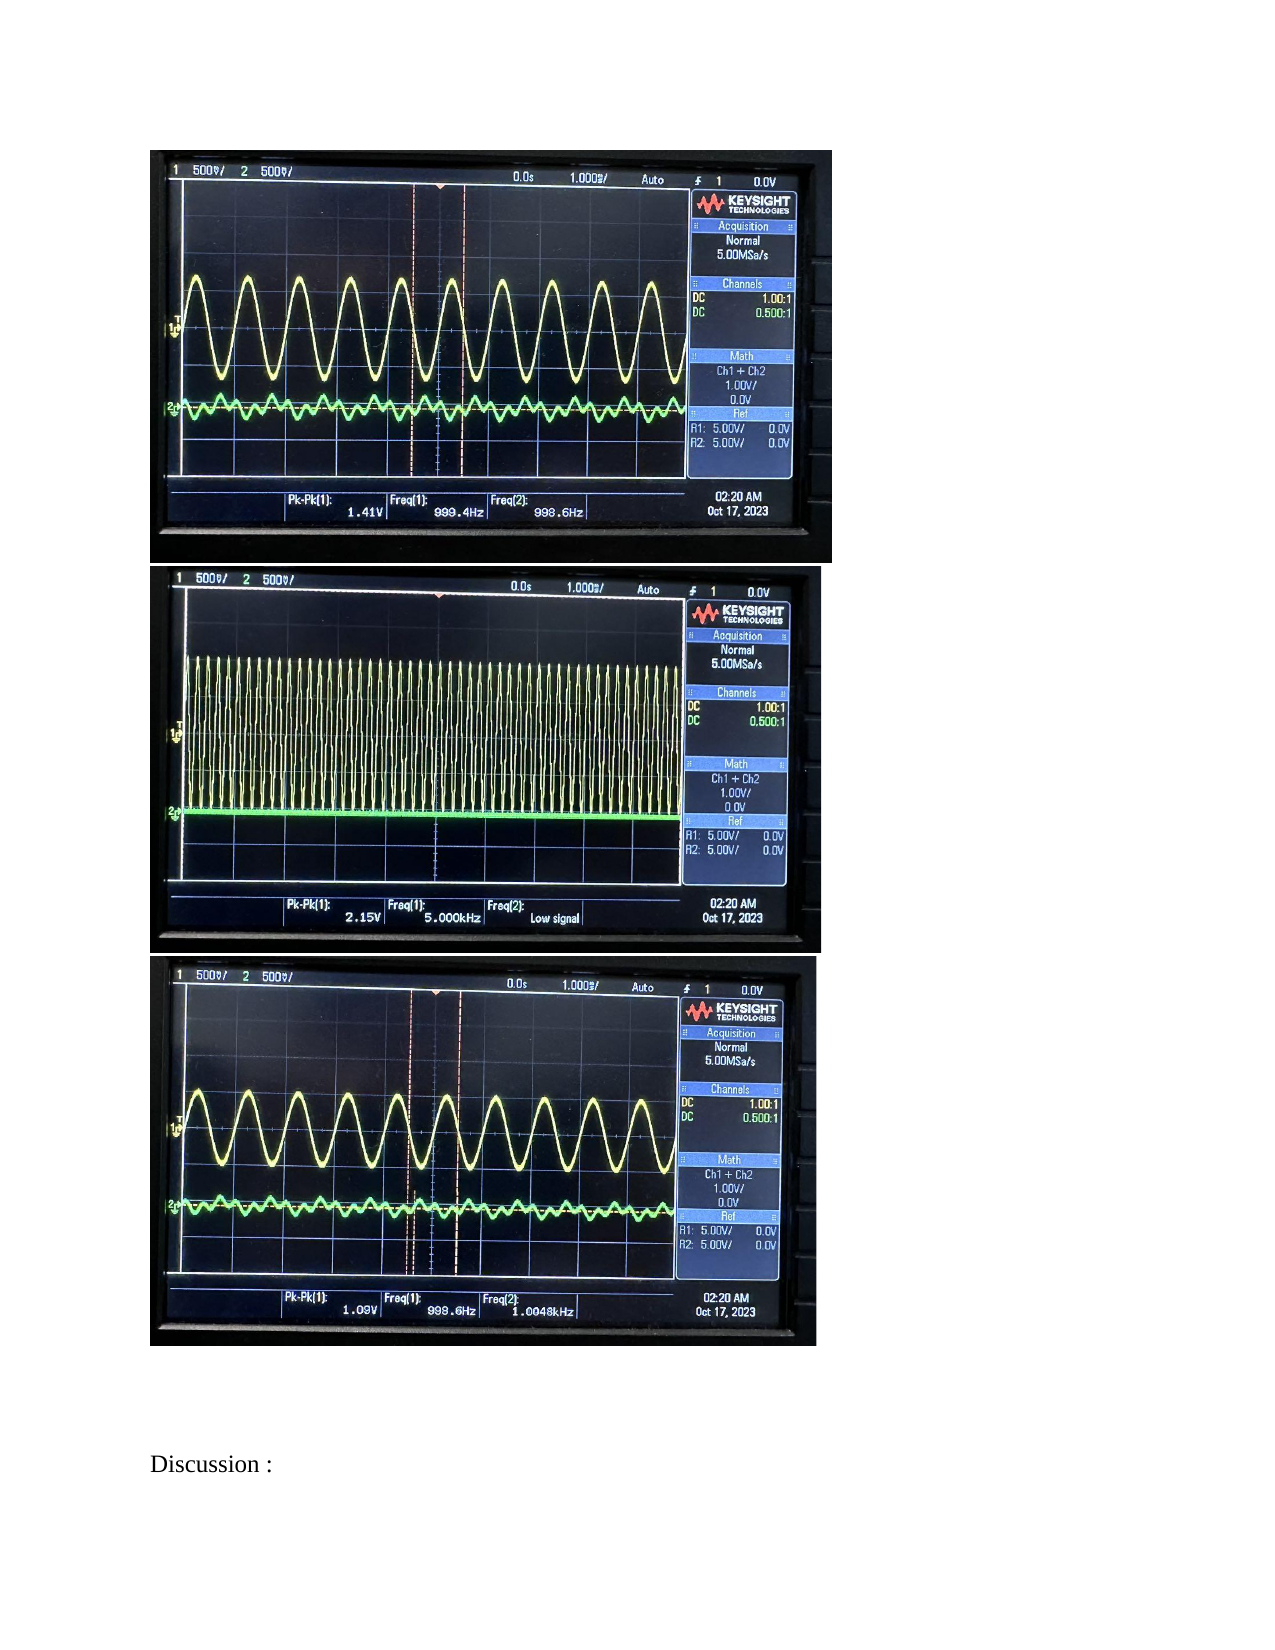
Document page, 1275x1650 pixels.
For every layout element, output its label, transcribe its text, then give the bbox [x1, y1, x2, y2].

picture [150, 956, 817, 1346]
picture [150, 150, 832, 563]
picture [150, 566, 822, 953]
text Discussion : [150, 1449, 1125, 1477]
